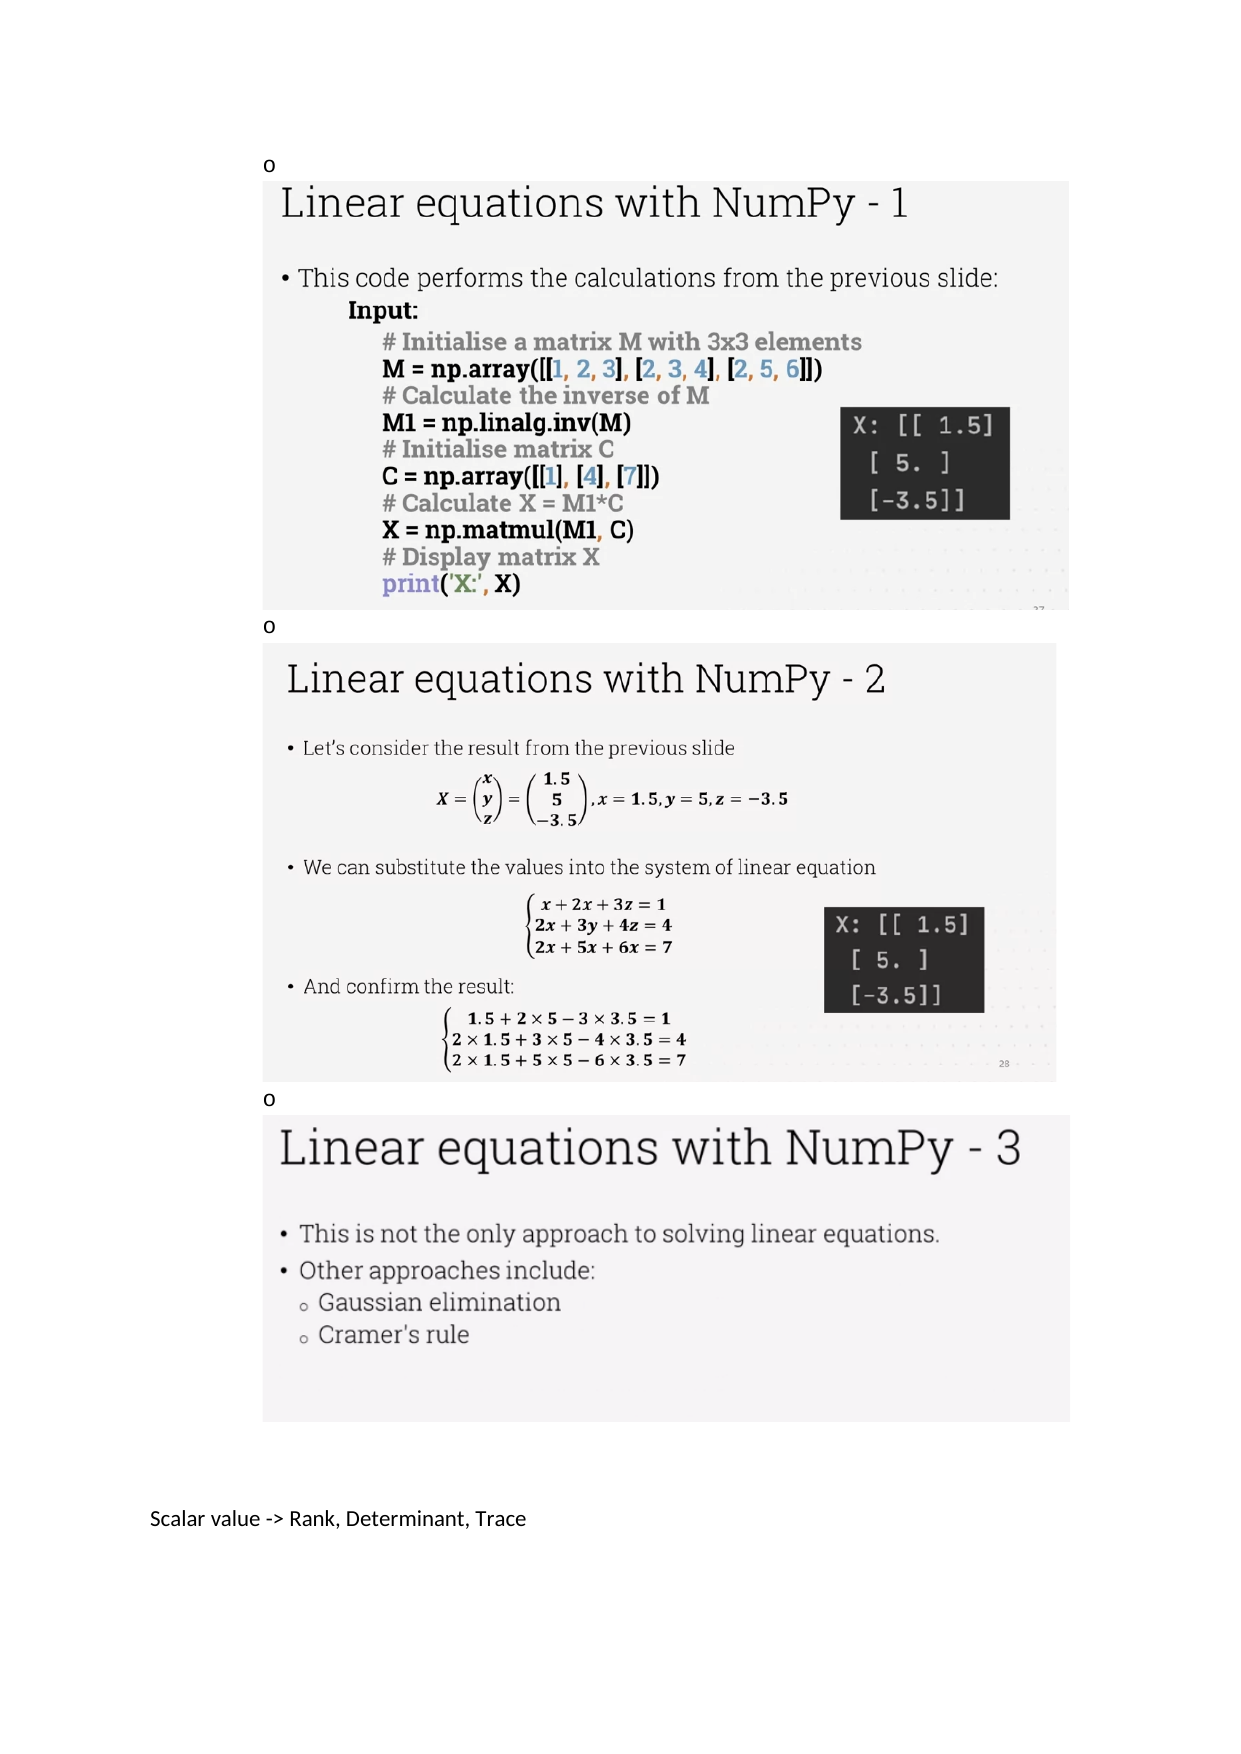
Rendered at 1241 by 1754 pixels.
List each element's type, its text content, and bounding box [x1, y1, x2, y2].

picture [262, 643, 1057, 1082]
picture [262, 1115, 1071, 1422]
picture [262, 181, 1069, 610]
text Scalar value -> Rank, Determinant, Trace [150, 1504, 1090, 1532]
